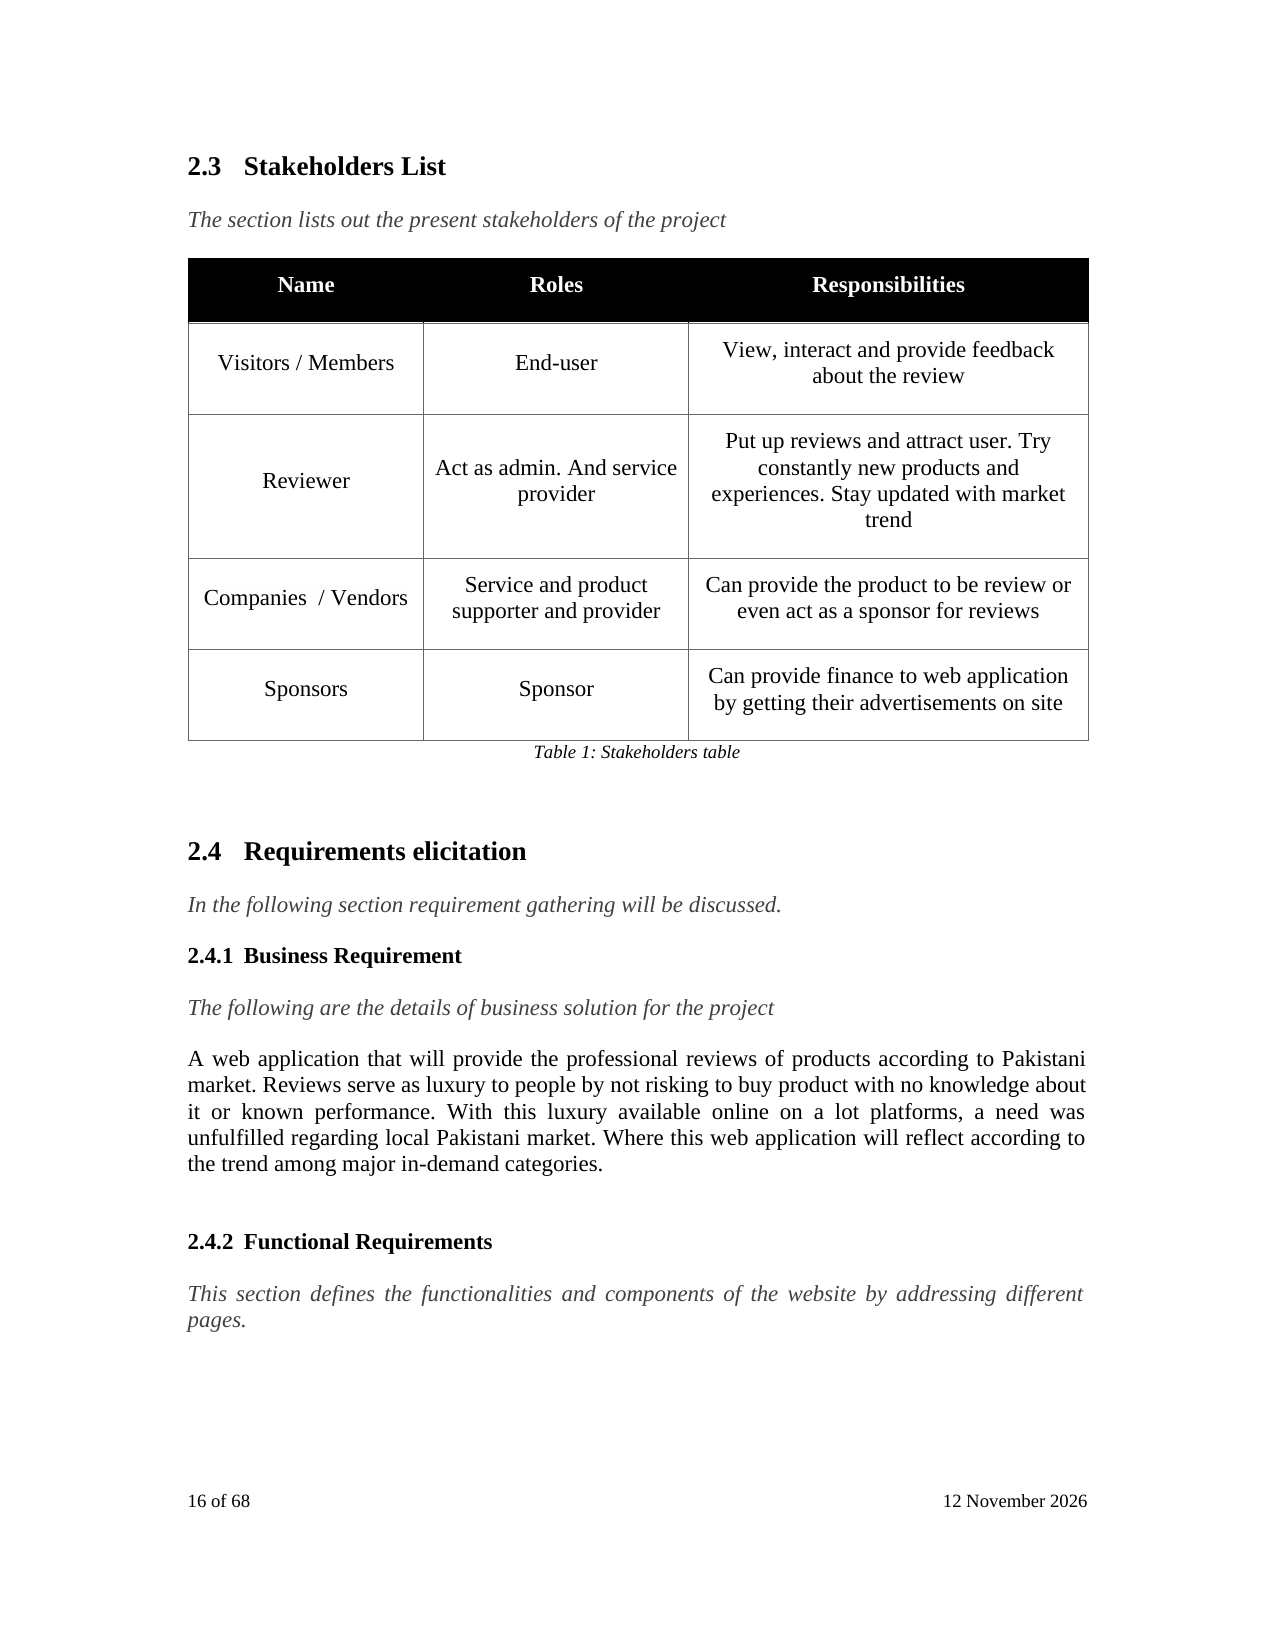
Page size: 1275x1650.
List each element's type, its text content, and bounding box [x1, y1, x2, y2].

subtitle Functional Requirements [187, 1228, 1087, 1254]
table_cell Sponsors [189, 650, 423, 740]
table_header Responsibilities [689, 259, 1088, 322]
text A web application that will provide the professional reviews of products according to Pakistani market. Reviews serve as luxury to people by not risking to buy product with no knowledge about it or known performance. With this luxury available online on a lot platforms, a need was unfulfilled regarding local Pakistani market. Where this web application will reflect according to the trend among major in-demand categories. [187, 1045, 1087, 1177]
table_cell Reviewer [189, 415, 423, 558]
text In the following section requirement gathering will be discussed. [187, 891, 1087, 917]
table_cell Service and product supporter and provider [424, 559, 688, 649]
table_cell End-user [424, 324, 688, 414]
table_cell Companies / Vendors [189, 559, 423, 649]
subtitle Requirements elicitation [187, 835, 1087, 866]
text This section defines the functionalities and components of the website by addressing different pages. [187, 1279, 1087, 1332]
table_cell Act as admin. And service provider [424, 415, 688, 558]
table_cell Visitors / Members [189, 324, 423, 414]
table_cell View, interact and provide feedback about the review [689, 324, 1088, 414]
subtitle Business Requirement [187, 942, 1087, 969]
table_header Name [189, 259, 423, 322]
subtitle Stakeholders List [187, 150, 1087, 181]
text The section lists out the present stakeholders of the project [187, 206, 1087, 232]
table_cell Sponsor [424, 650, 688, 740]
table_cell Can provide the product to be review or even act as a sponsor for reviews [689, 559, 1088, 649]
table_cell Can provide finance to web application by getting their advertisements on site [689, 650, 1088, 740]
text The following are the details of business solution for the project [187, 994, 1087, 1020]
table_header Roles [424, 259, 688, 322]
table_cell Put up reviews and attract user. Try constantly new products and experiences. Stay updated with market trend [689, 415, 1088, 558]
text Table 1: Stakeholders table [187, 741, 1087, 763]
